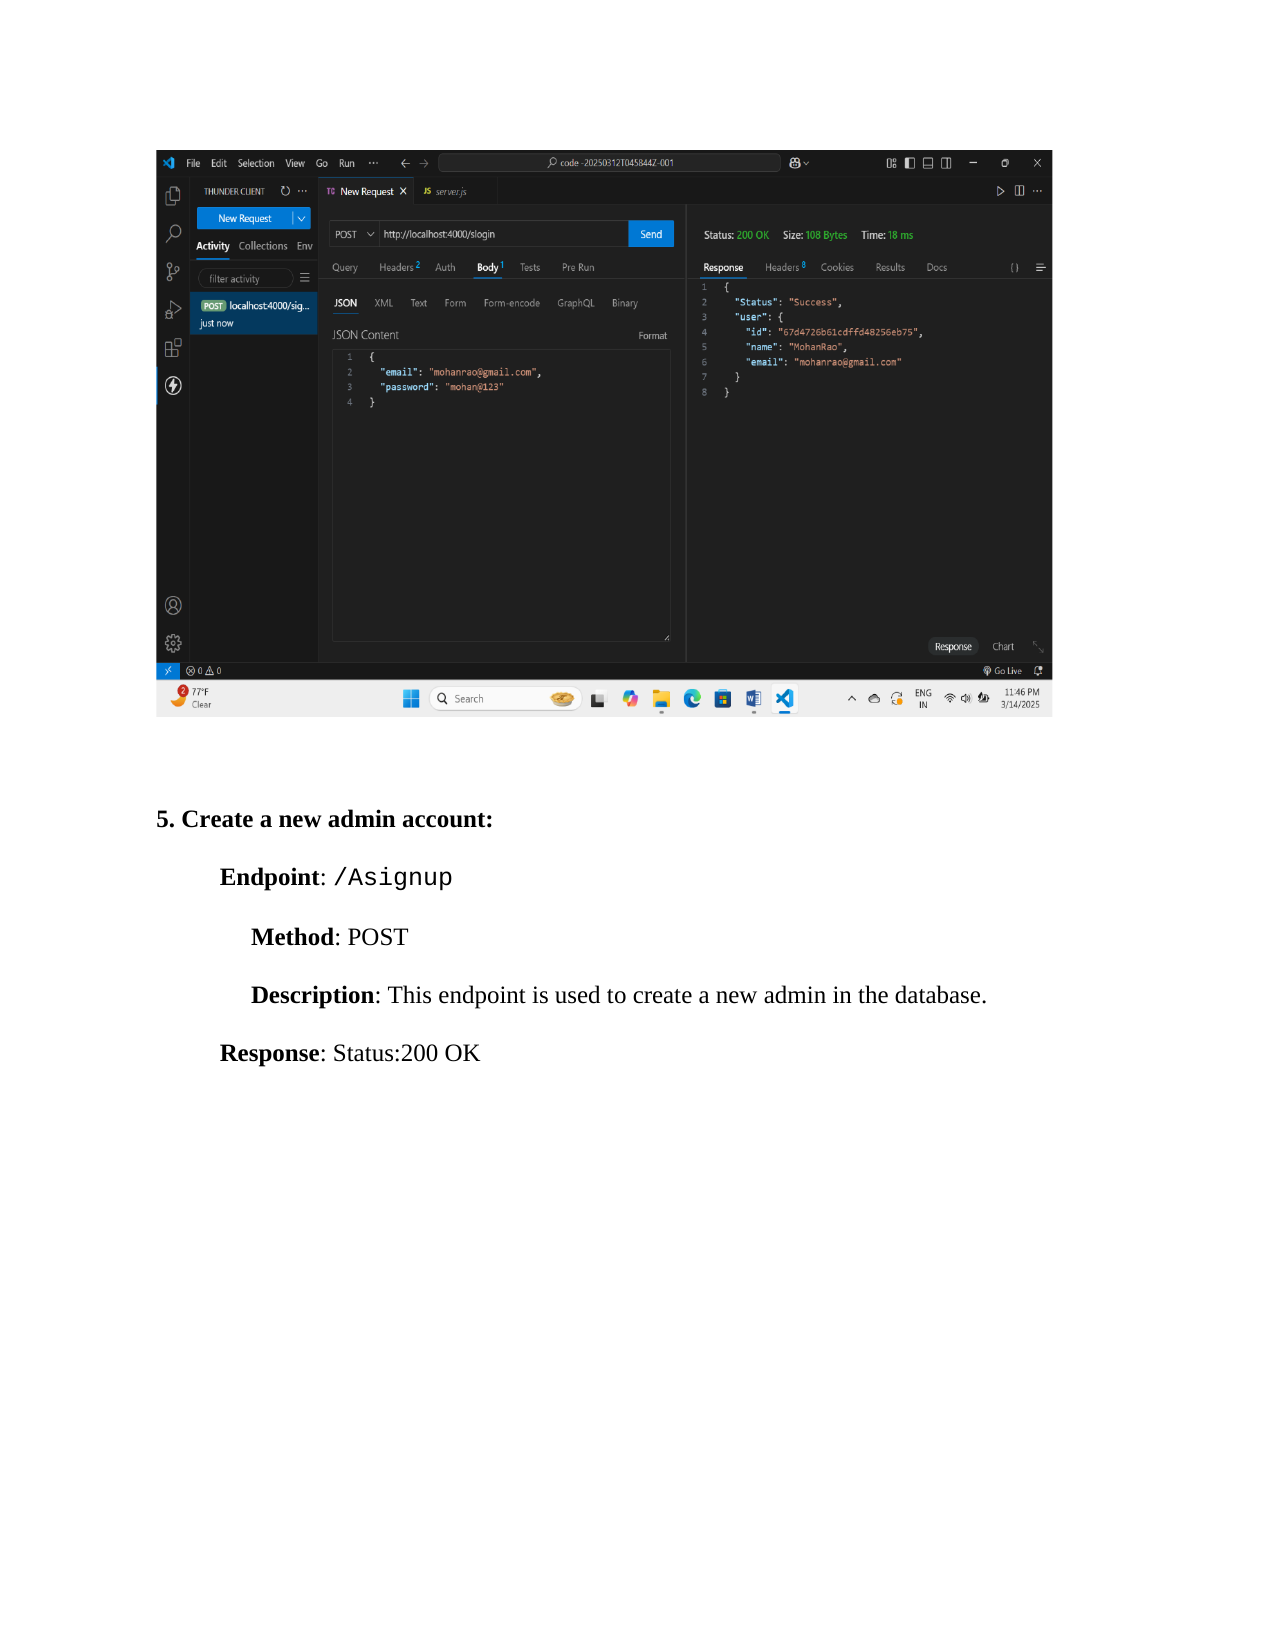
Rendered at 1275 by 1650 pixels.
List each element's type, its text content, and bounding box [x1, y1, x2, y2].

list  Method: POST [187, 922, 1162, 951]
text  Response: Status:200 OK [112, 1038, 1162, 1066]
picture [156, 150, 1053, 717]
text  Description: This endpoint is used to create a new admin in the database. [187, 980, 1162, 1008]
text 5. Create a new admin account: [112, 804, 1162, 833]
text  Endpoint: /Asignup [112, 862, 1162, 893]
